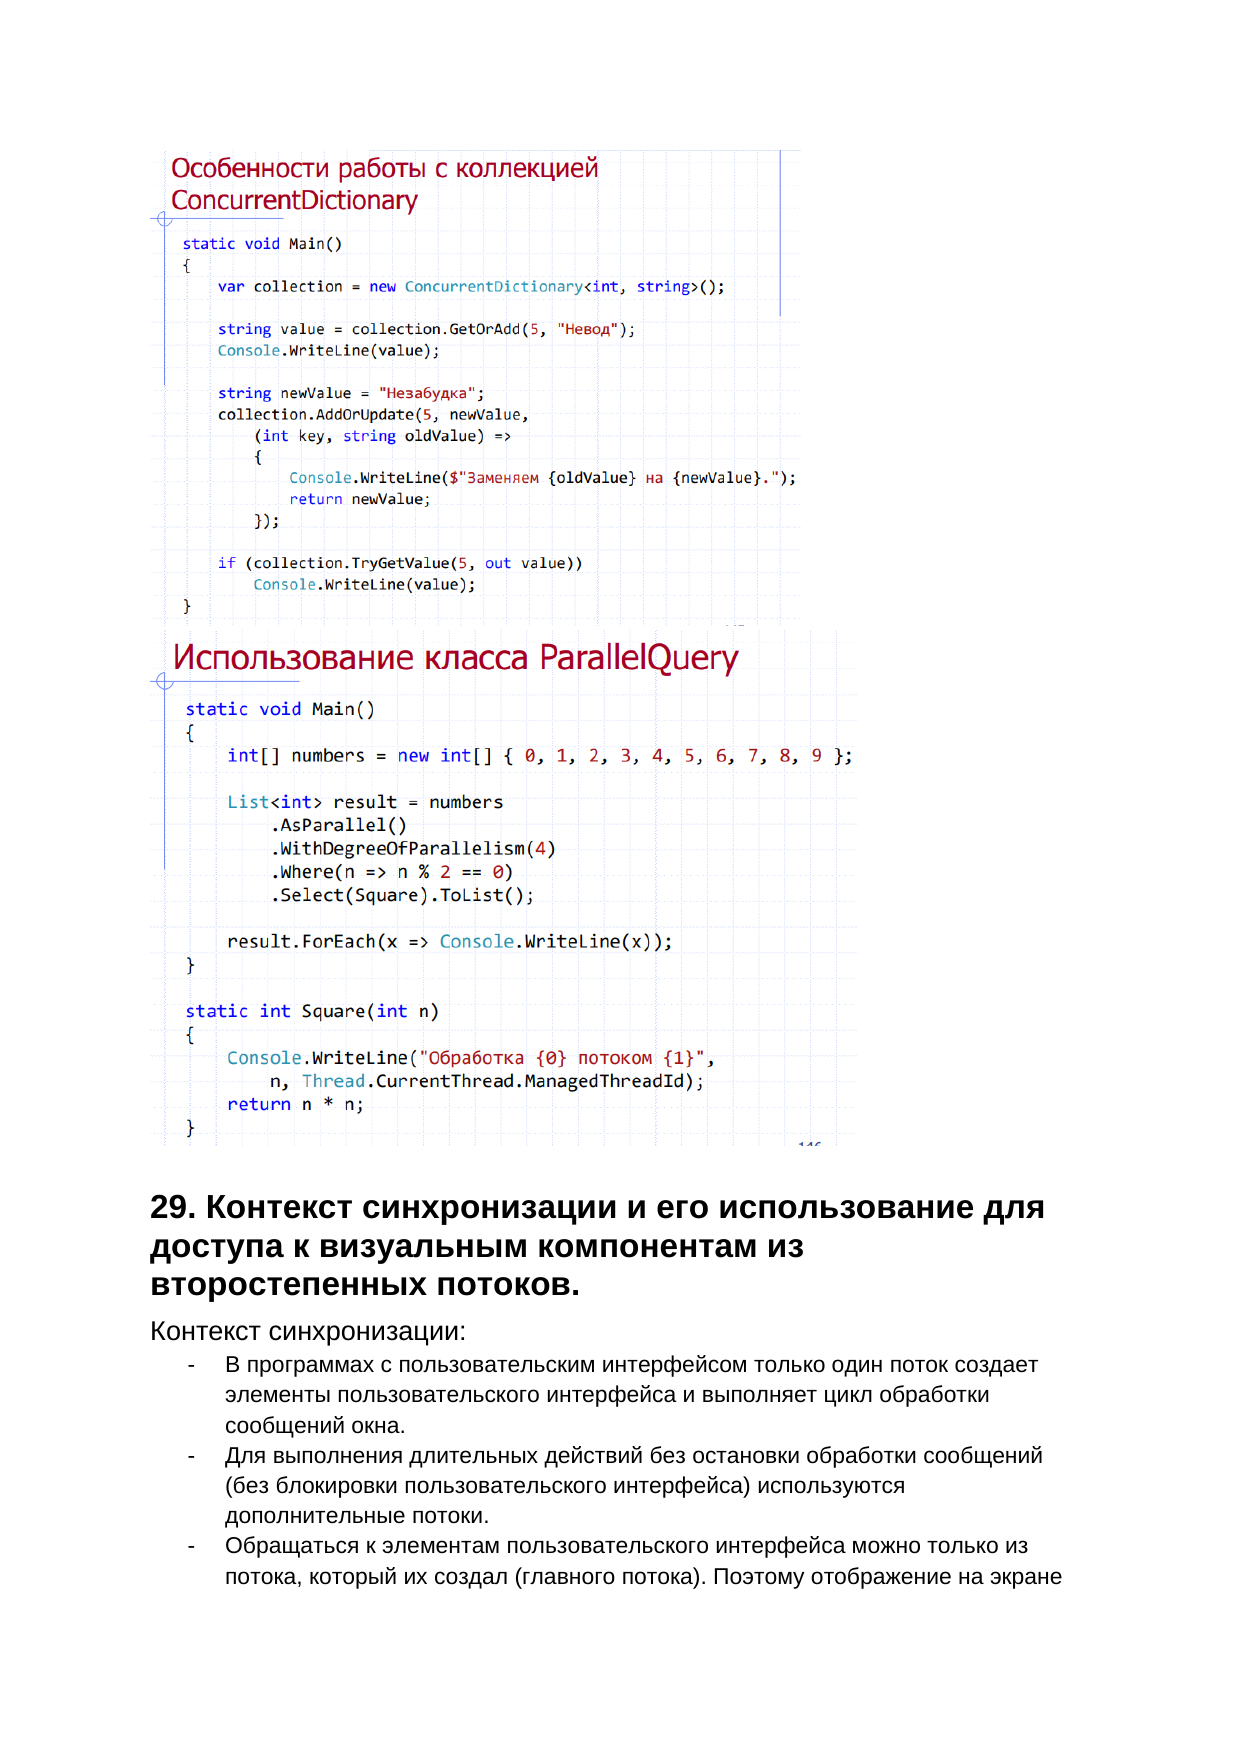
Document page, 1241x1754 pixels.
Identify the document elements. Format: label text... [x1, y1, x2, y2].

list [187, 1532, 1090, 1589]
list В программах с пользовательским интерфейсом только один поток создает элементы пользовательского интерфейса и выполняет цикл обработки сообщений окна. [187, 1351, 1090, 1438]
picture [150, 629, 858, 1146]
list Для выполнения длительных действий без остановки обработки сообщений (без блокировки пользовательского интерфейса) используются дополнительные потоки. [187, 1442, 1090, 1528]
picture [150, 150, 801, 626]
text Контекст синхронизации: [150, 1315, 1090, 1346]
subtitle 29. Контекст синхронизации и его использование для доступа к визуальным компонентам из второстепенных потоков. [150, 1187, 1090, 1303]
